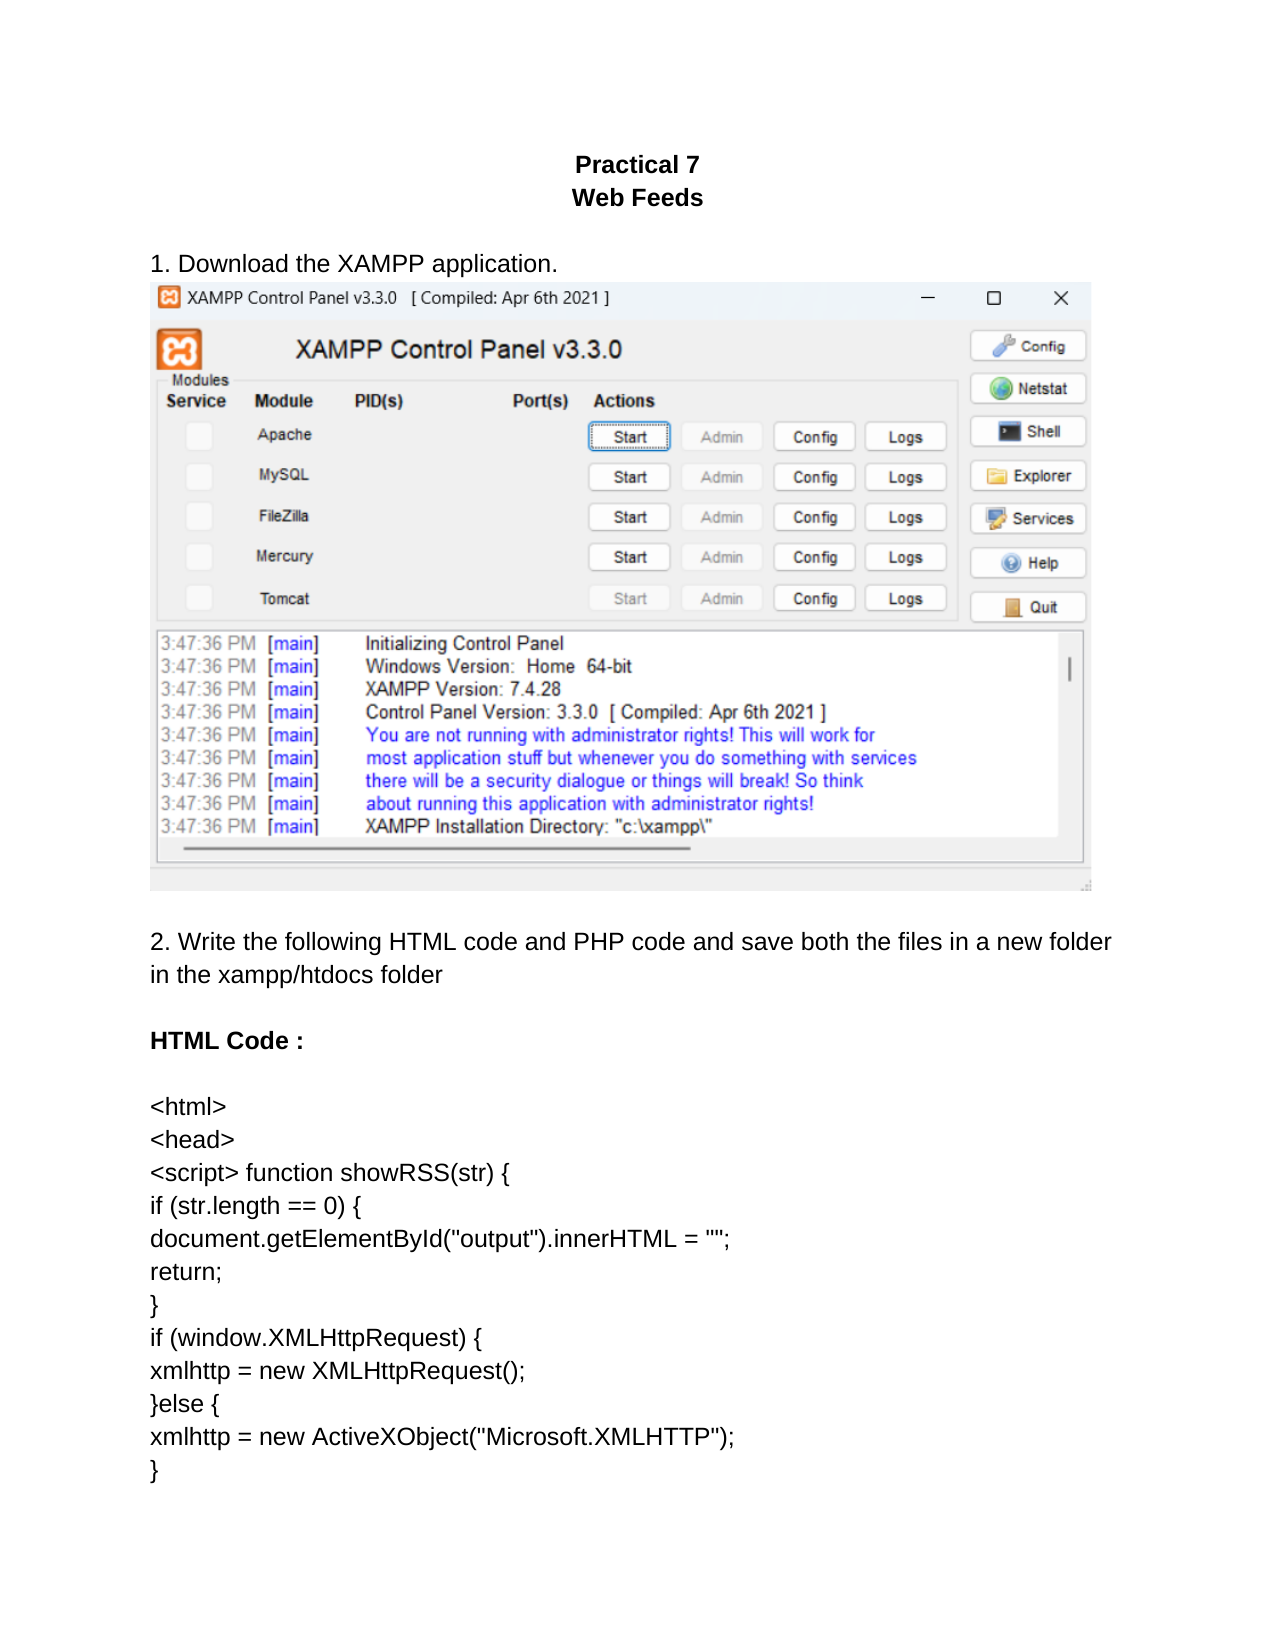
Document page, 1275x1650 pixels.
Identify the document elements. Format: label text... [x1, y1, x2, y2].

text Web Feeds [150, 183, 1125, 212]
text 2. Write the following HTML code and PHP code and save both the files in a new folder in the xampp/htdocs folder [150, 927, 1125, 989]
text document.getElementById("output").innerHTML = ""; [150, 1224, 1125, 1253]
text } [150, 1290, 1125, 1319]
text } [150, 1455, 1125, 1484]
text <script> function showRSS(str) { [150, 1158, 1125, 1187]
text xmlhttp = new ActiveXObject("Microsoft.XMLHTTP"); [150, 1422, 1125, 1451]
text if (str.length == 0) { [150, 1191, 1125, 1220]
text xmlhttp = new XMLHttpRequest(); [150, 1356, 1125, 1385]
text 1. Download the XAMPP application. [150, 249, 1125, 278]
text return; [150, 1257, 1125, 1286]
text HTML Code : [150, 1026, 1125, 1055]
picture [150, 282, 1092, 891]
text if (window.XMLHttpRequest) { [150, 1323, 1125, 1352]
text <html> [150, 1092, 1125, 1121]
text }else { [150, 1389, 1125, 1418]
text Practical 7 [150, 150, 1125, 179]
text <head> [150, 1125, 1125, 1154]
